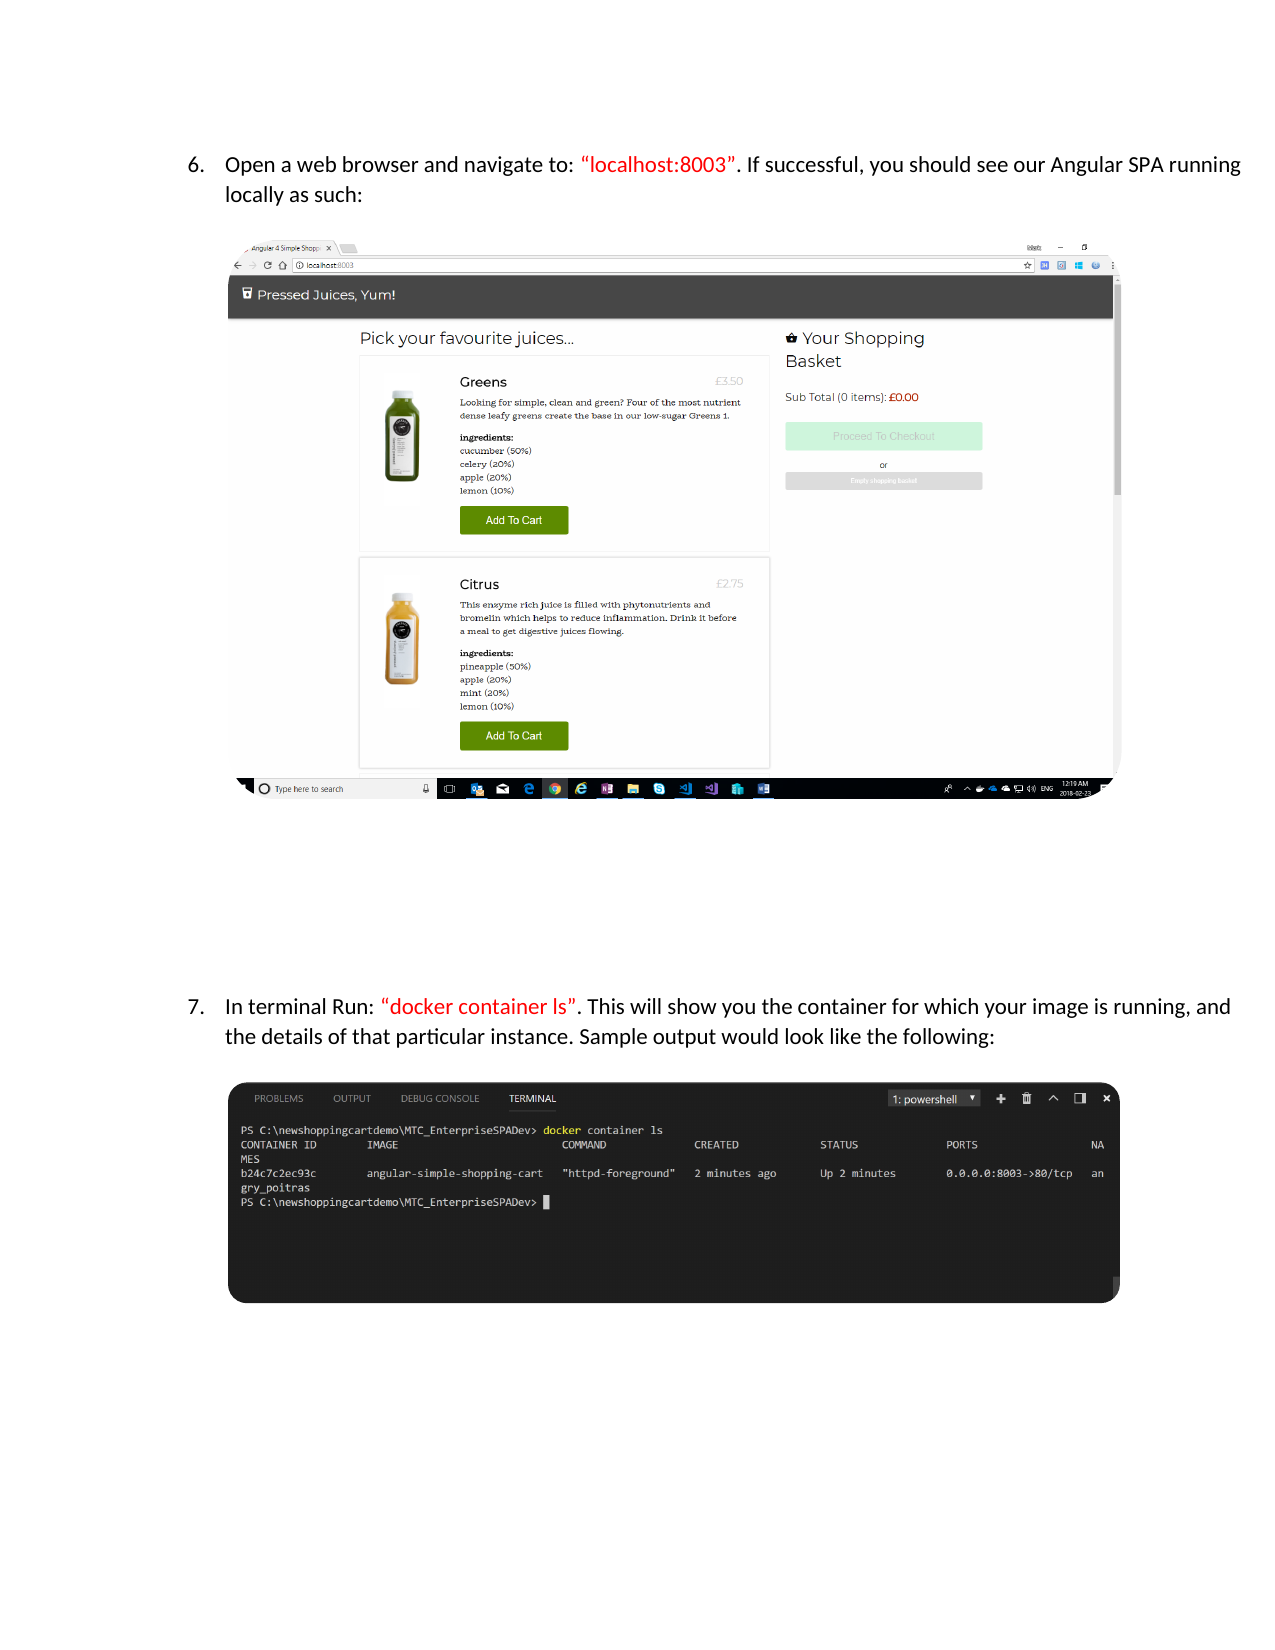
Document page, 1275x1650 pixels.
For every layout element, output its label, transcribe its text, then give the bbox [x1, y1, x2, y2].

picture [228, 240, 1122, 799]
list Open a web browser and navigate to: “localhost:8003”. If successful, you should see our Angular SPA running locally as such: [187, 150, 1255, 208]
list In terminal Run: “docker container ls”. This will show you the container for which your image is running, and the details of that particular instance. Sample output would look like the following: [187, 992, 1255, 1050]
picture [228, 1082, 1120, 1304]
